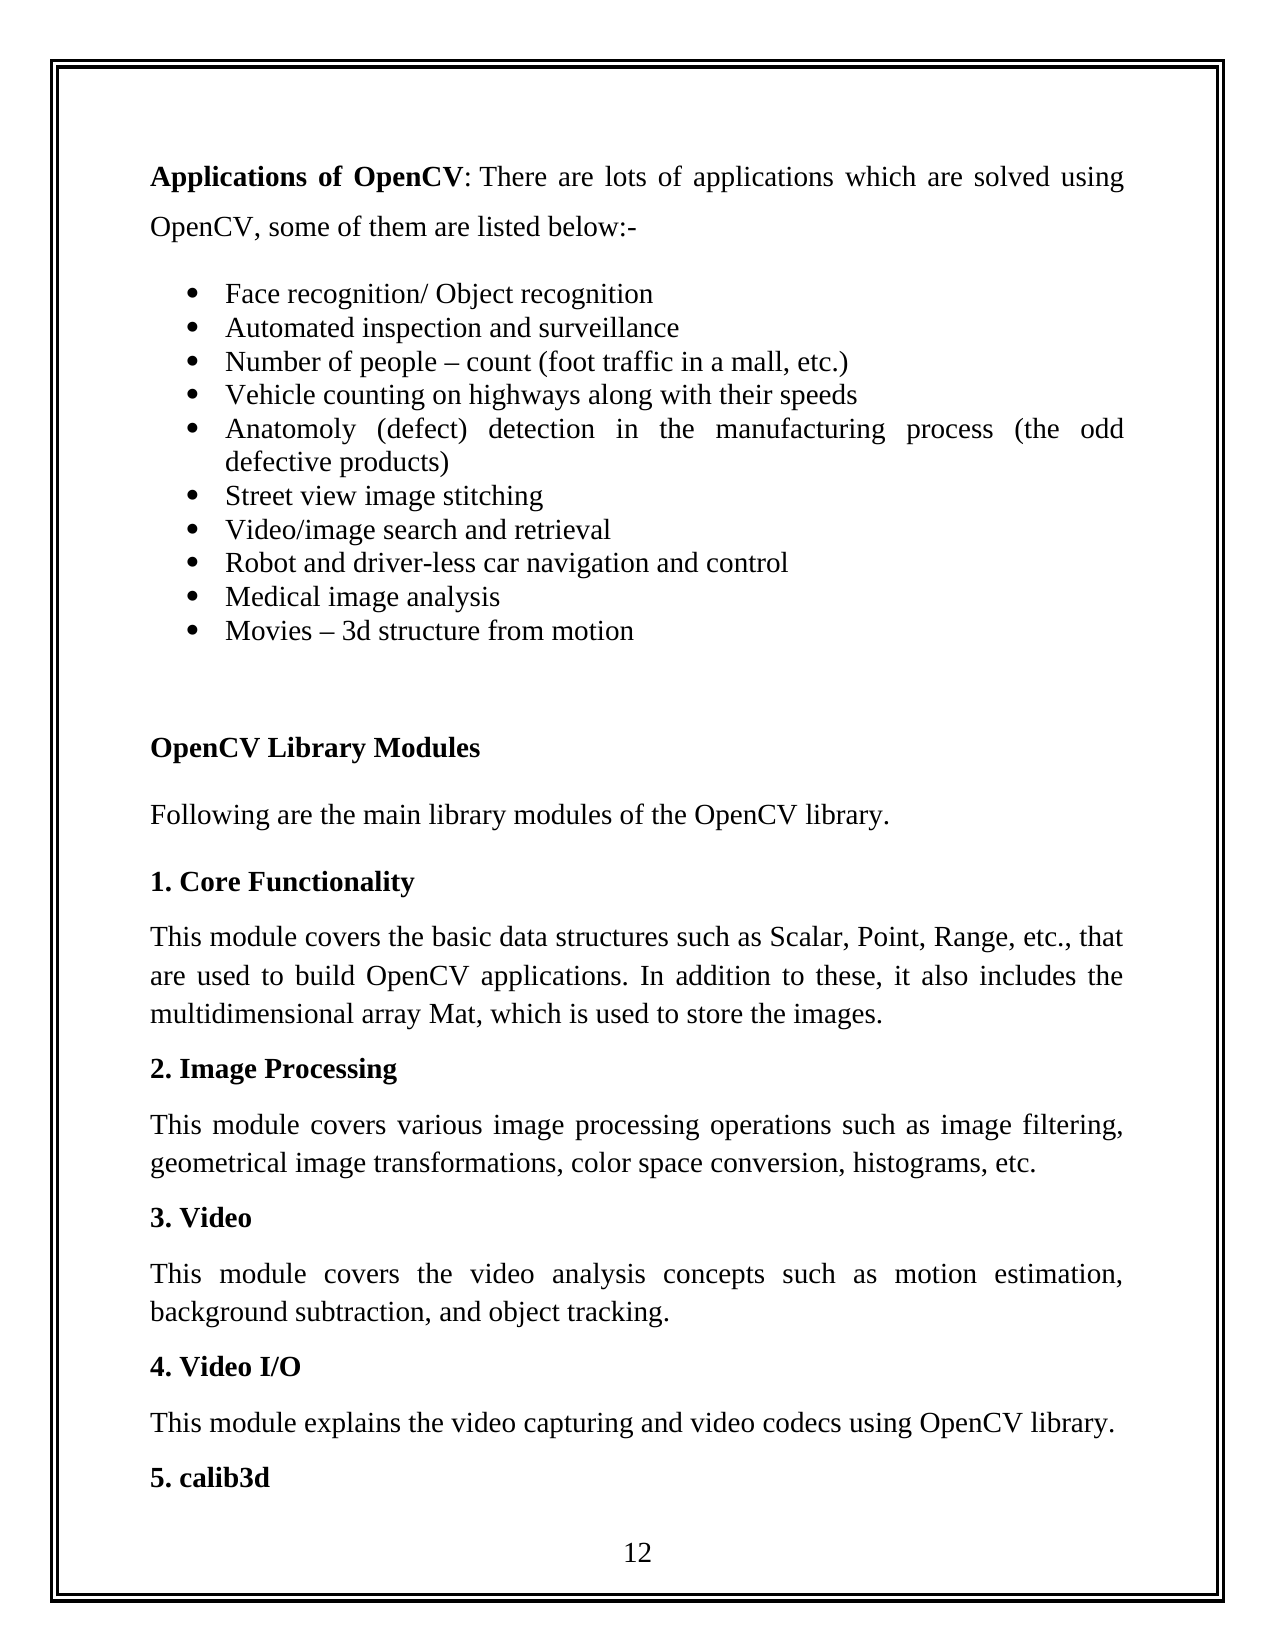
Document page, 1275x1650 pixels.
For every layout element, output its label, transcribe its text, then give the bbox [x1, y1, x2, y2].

list Vehicle counting on highways along with their speeds [187, 377, 1125, 411]
text 2. Image Processing [150, 1052, 1125, 1085]
list Movies – 3d structure from motion [187, 613, 1125, 646]
list Robot and driver-less car navigation and control [187, 545, 1125, 579]
text This module covers various image processing operations such as image filtering, geometrical image transformations, color space conversion, histograms, etc. [150, 1107, 1125, 1179]
text 1. Core Functionality [150, 864, 1125, 898]
text Applications of OpenCV: There are lots of applications which are solved using OpenCV, some of them are listed below:- [150, 159, 1125, 243]
text 4. Video I/O [150, 1349, 1125, 1383]
list Medical image analysis [187, 579, 1125, 613]
text This module explains the video capturing and video codecs using OpenCV library. [150, 1405, 1125, 1438]
list Automated inspection and surveillance [187, 310, 1125, 344]
list Video/image search and retrieval [187, 512, 1125, 545]
text Following are the main library modules of the OpenCV library. [150, 797, 1125, 831]
list Face recognition/ Object recognition [187, 276, 1125, 310]
text This module covers the video analysis concepts such as motion estimation, background subtraction, and object tracking. [150, 1256, 1125, 1328]
text 5. calib3d [150, 1460, 1125, 1493]
list Number of people – count (foot traffic in a mall, etc.) [187, 344, 1125, 377]
list Anatomoly (defect) detection in the manufacturing process (the odd defective products) [187, 411, 1125, 478]
text 3. Video [150, 1201, 1125, 1234]
text This module covers the basic data structures such as Scalar, Point, Range, etc., that are used to build OpenCV applications. In addition to these, it also includes the multidimensional array Mat, which is used to store the images. [150, 919, 1125, 1030]
list Street view image stitching [187, 478, 1125, 512]
text OpenCV Library Modules [150, 730, 1125, 764]
